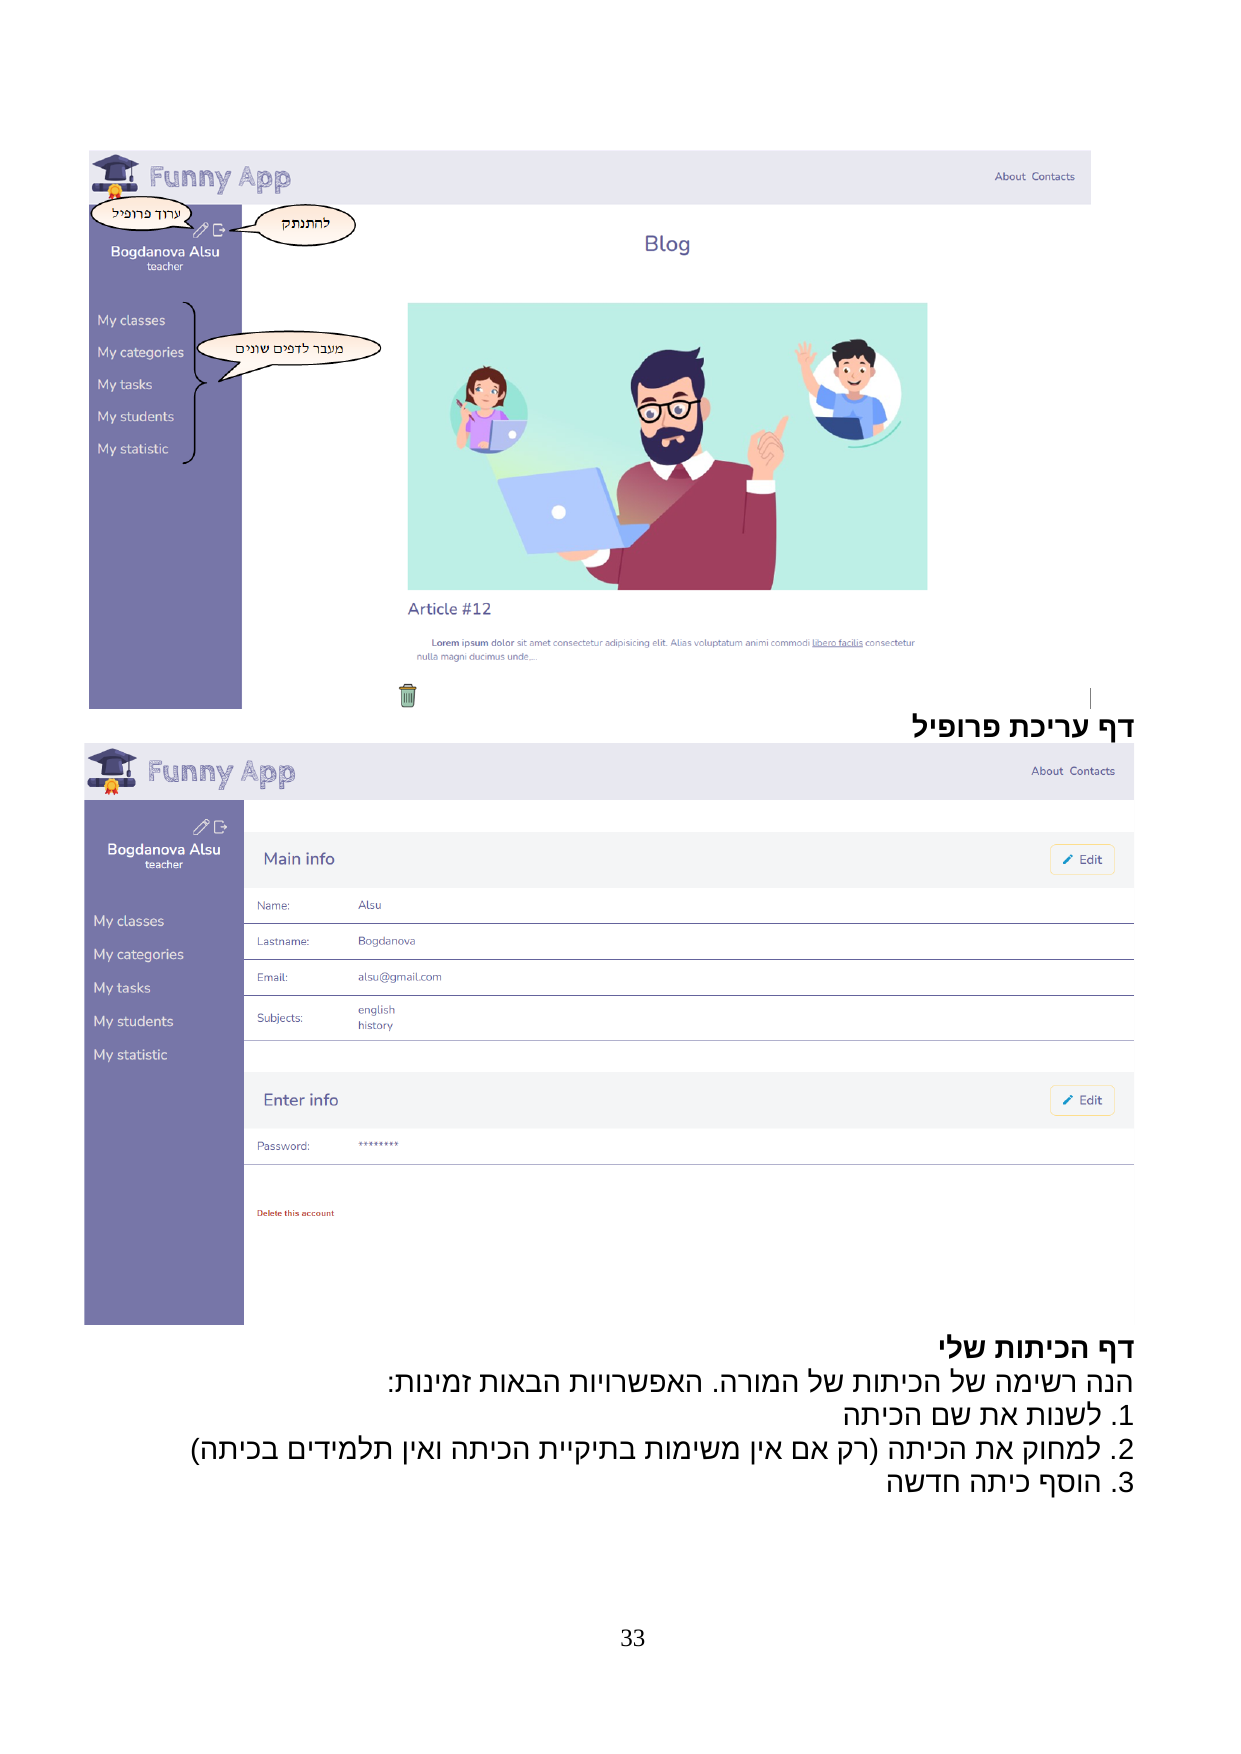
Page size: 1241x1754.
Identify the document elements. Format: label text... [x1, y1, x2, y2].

picture [87, 150, 1091, 710]
text דף הכיתות שלי [131, 1331, 1134, 1364]
text דף עריכת פרופיל [131, 709, 1134, 743]
text 3. הוסף כיתה חדשה [131, 1465, 1134, 1499]
text 2. למחוק את הכיתה (רק אם אין משימות בתיקיית הכיתה ואין תלמידים בכיתה) [131, 1432, 1134, 1465]
picture [84, 743, 1135, 1325]
text הנה רשימה של הכיתות של המורה. האפשרויות הבאות זמינות: [131, 1364, 1134, 1398]
text 1. לשנות את שם הכיתה [131, 1398, 1134, 1432]
